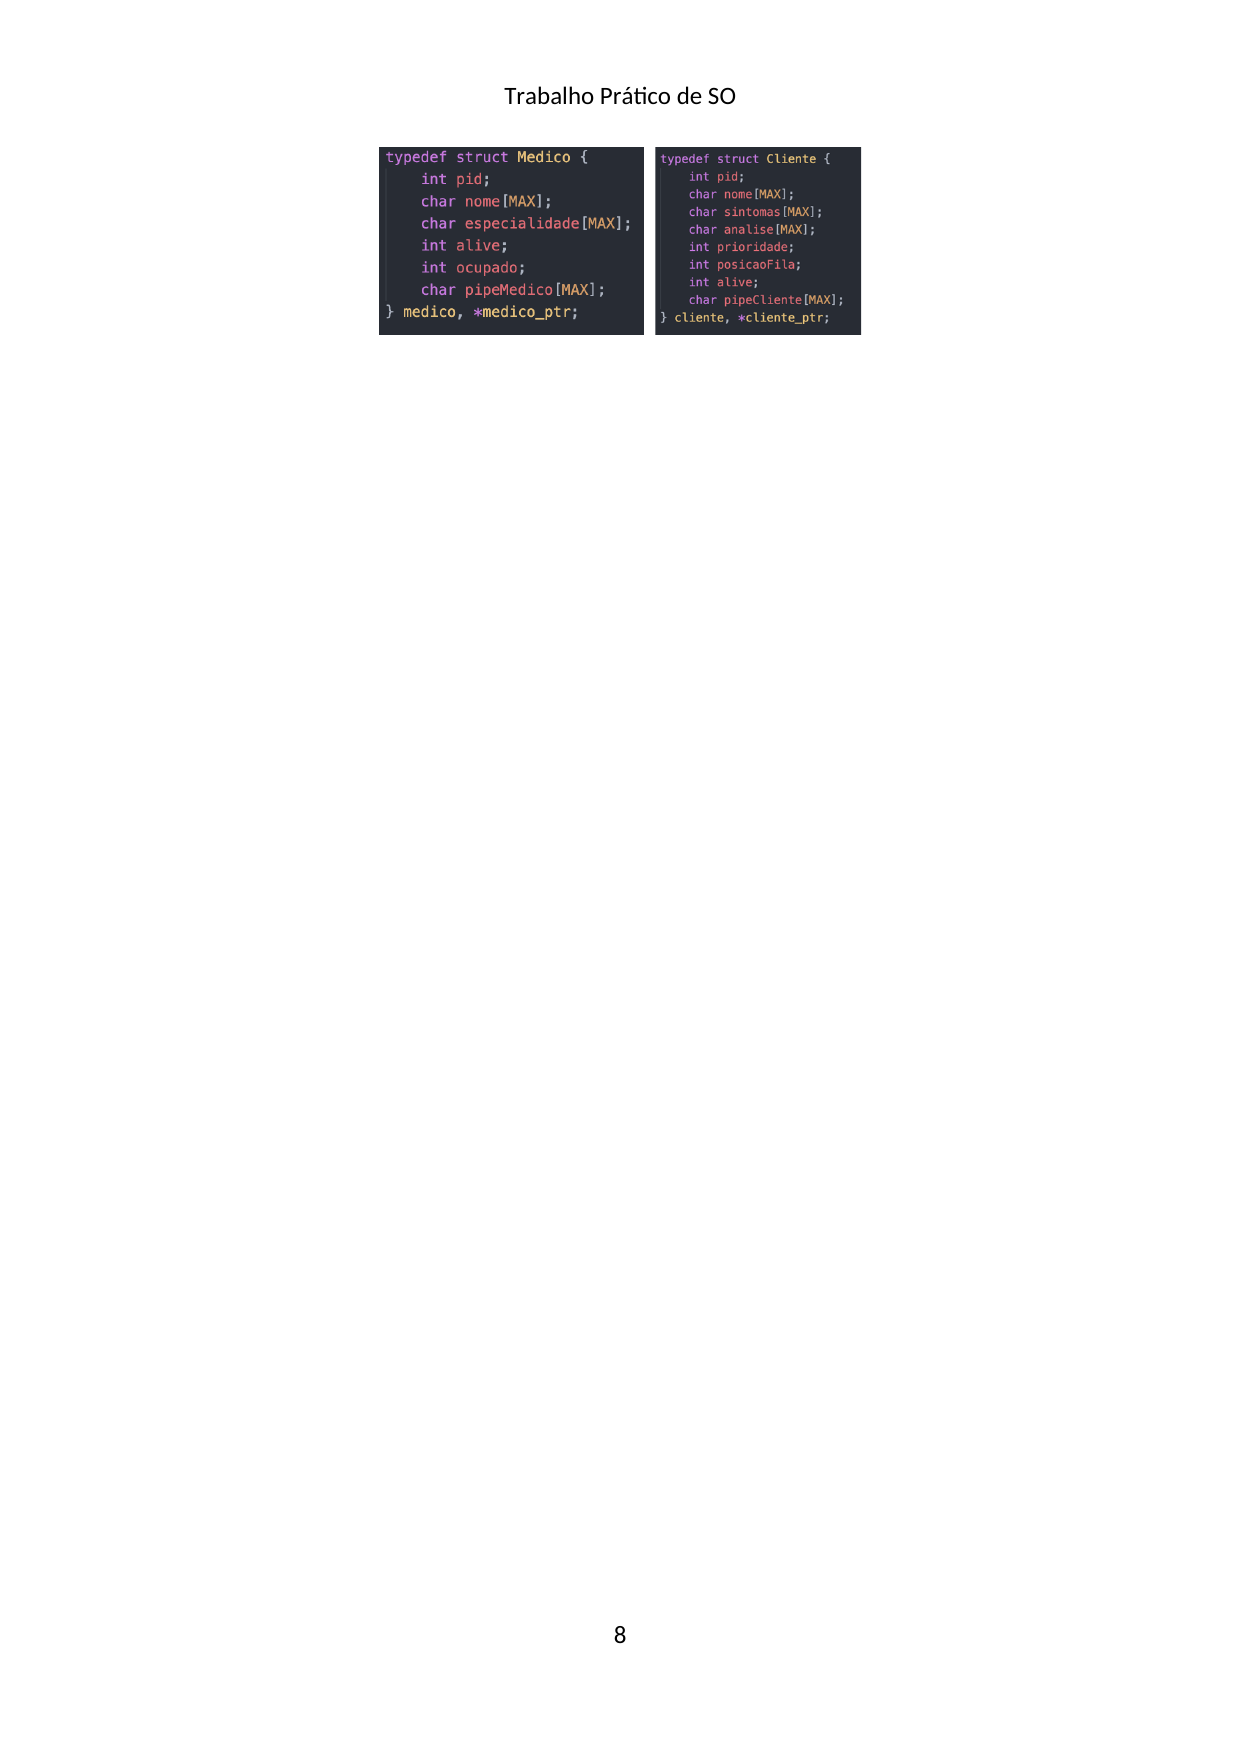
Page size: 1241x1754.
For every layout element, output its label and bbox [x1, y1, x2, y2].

picture [379, 147, 644, 335]
picture [655, 147, 862, 335]
